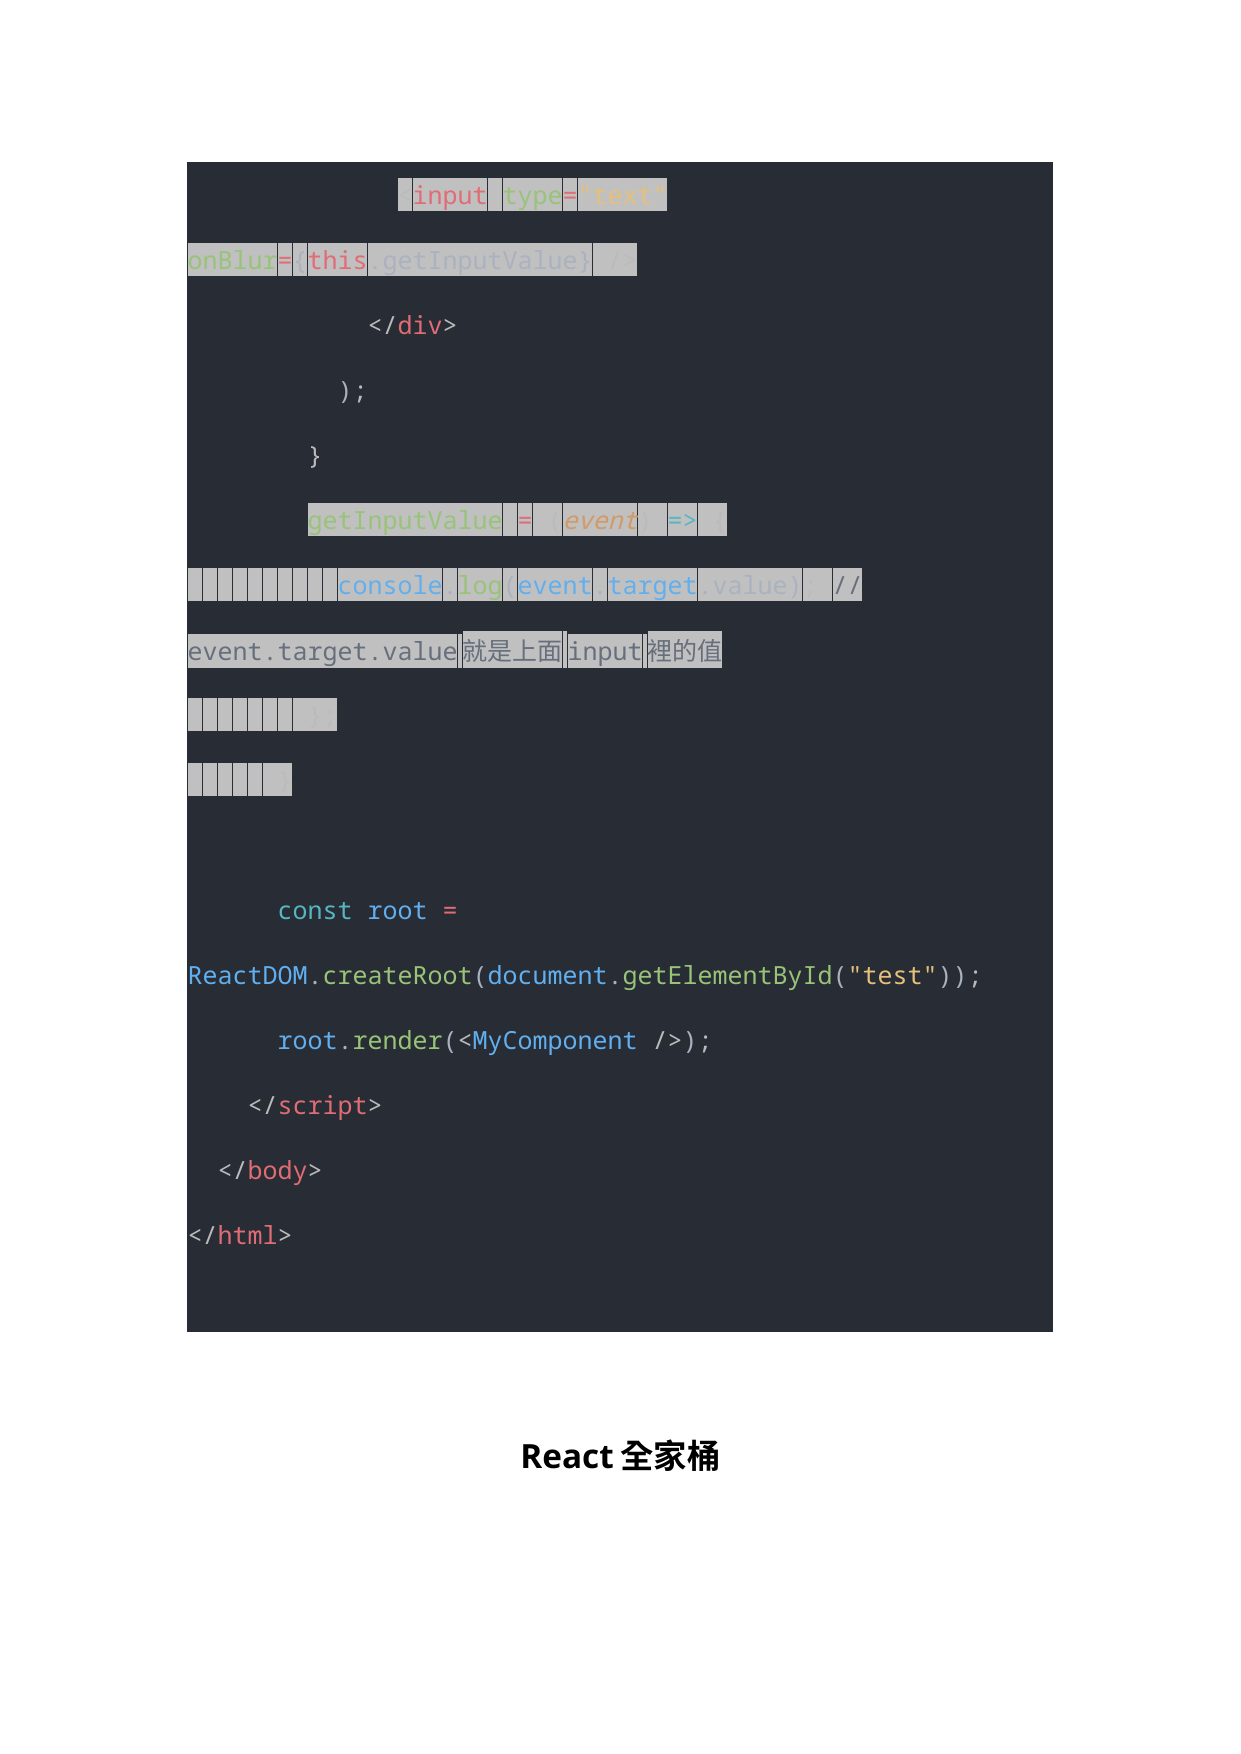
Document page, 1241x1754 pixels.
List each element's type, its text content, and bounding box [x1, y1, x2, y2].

text </html> [187, 1202, 1053, 1267]
text }; [187, 682, 1053, 747]
text } [187, 747, 1053, 812]
text ); [187, 357, 1053, 422]
text root.render(<MyComponent />); [187, 1007, 1053, 1072]
text } [187, 422, 1053, 487]
text console.log(event.target.value); // event.target.value就是上面input裡的值 [187, 552, 1053, 682]
text const root = ReactDOM.createRoot(document.getElementById("test")); [187, 877, 1053, 1007]
text </body> [187, 1137, 1053, 1202]
text </div> [187, 292, 1053, 357]
text </script> [187, 1072, 1053, 1137]
text <input type="text" onBlur={this.getInputValue} /> [187, 162, 1053, 292]
title React全家桶 [187, 1422, 1053, 1487]
text getInputValue = (event) => { [187, 487, 1053, 552]
